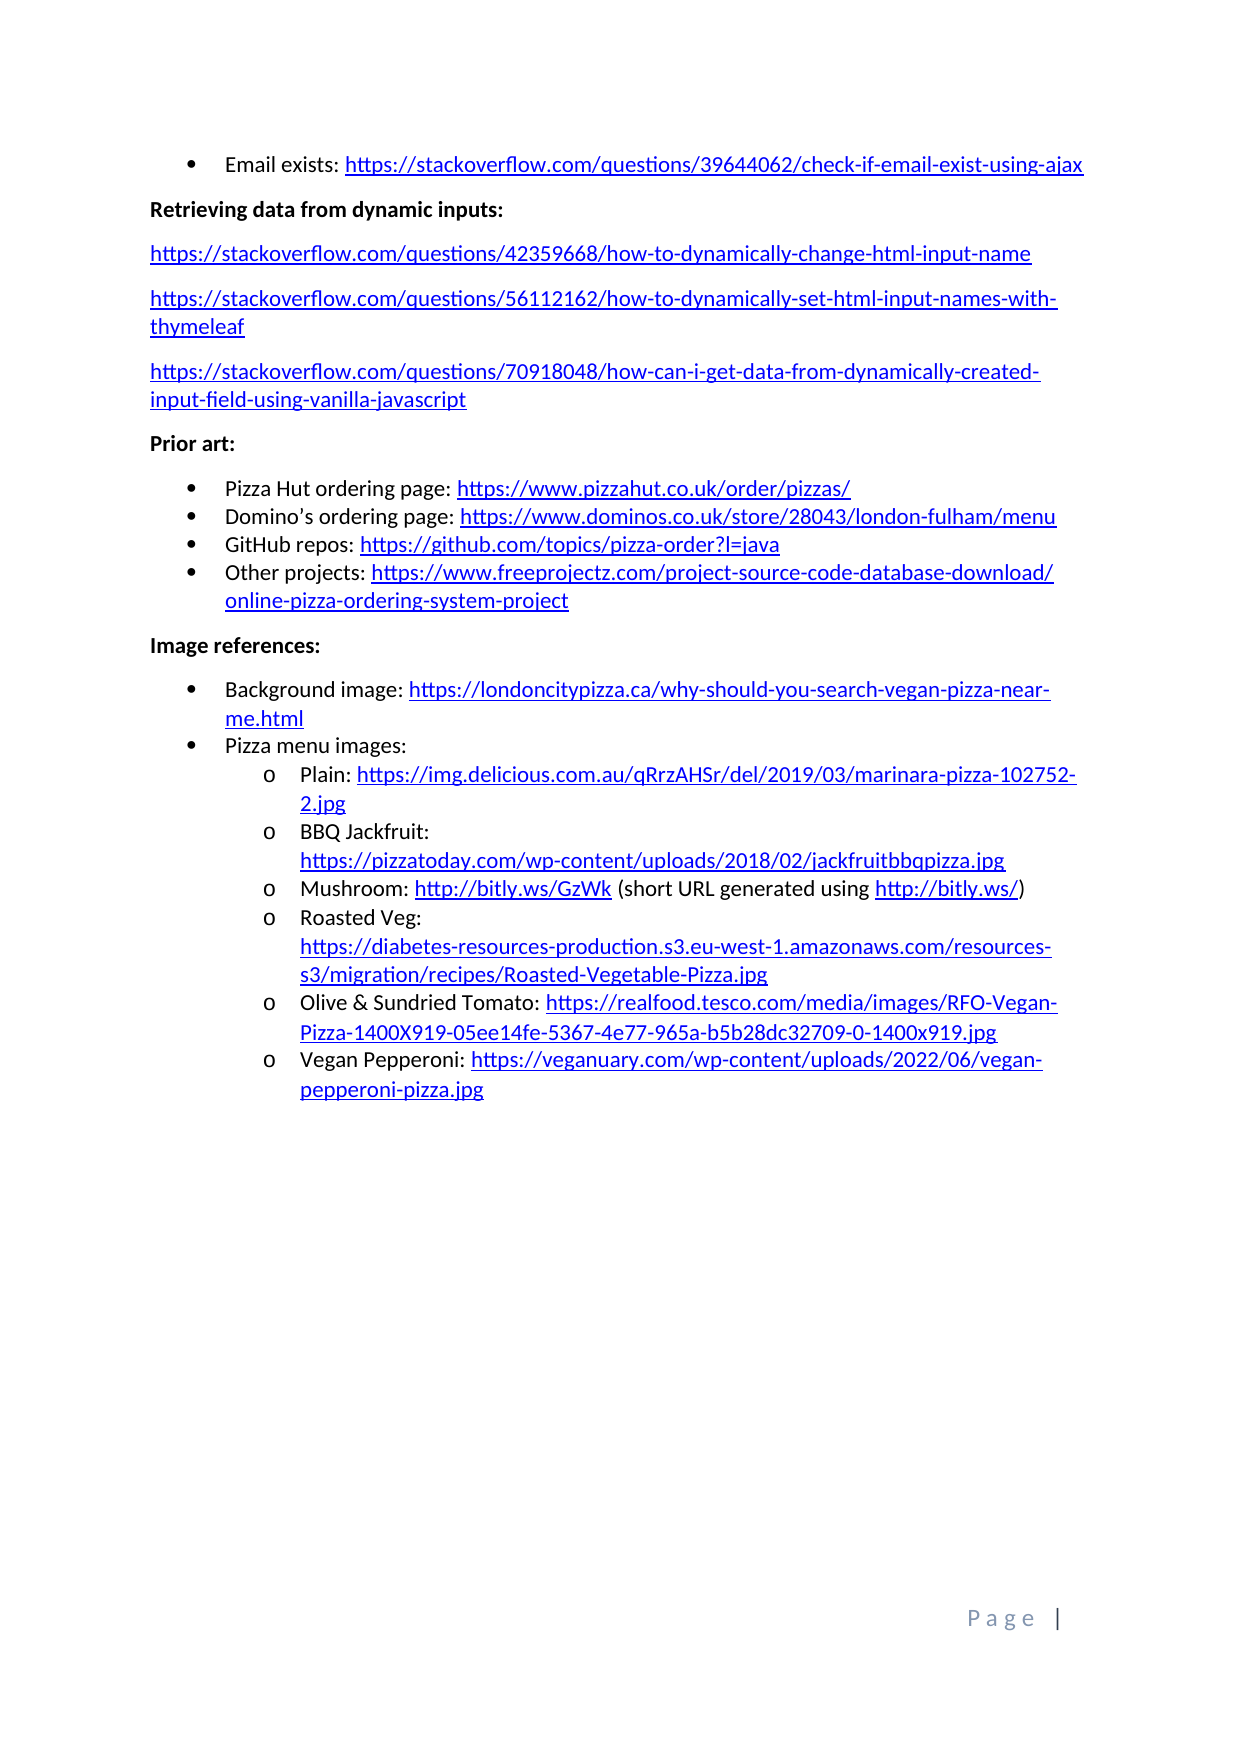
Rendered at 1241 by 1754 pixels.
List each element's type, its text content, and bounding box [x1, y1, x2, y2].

text Prior art: [150, 429, 1090, 457]
text https://stackoverflow.com/questions/70918048/how-can-i-get-data-from-dynamically-created-input-field-using-vanilla-javascript [150, 357, 1090, 413]
list Domino’s ordering page: https://www.dominos.co.uk/store/28043/london-fulham/menu [187, 502, 1090, 530]
list Olive & Sundried Tomato: https://realfood.tesco.com/media/images/RFO-Vegan-Pizza-1400X919-05ee14fe-5367-4e77-965a-b5b28dc32709-0-1400x919.jpg [262, 988, 1090, 1046]
list GitHub repos: https://github.com/topics/pizza-order?l=java [187, 530, 1090, 558]
text Image references: [150, 631, 1090, 659]
list Other projects: https://www.freeprojectz.com/project-source-code-database-download/online-pizza-ordering-system-project [187, 558, 1090, 614]
list Mushroom: http://bitly.ws/GzWk (short URL generated using http://bitly.ws/) [262, 874, 1090, 903]
list Vegan Pepperoni: https://veganuary.com/wp-content/uploads/2022/06/vegan-pepperoni-pizza.jpg [262, 1046, 1090, 1103]
list Plain: https://img.delicious.com.au/qRrzAHSr/del/2019/03/marinara-pizza-102752-2.jpg [262, 760, 1090, 817]
list Background image: https://londoncitypizza.ca/why-should-you-search-vegan-pizza-near-me.html [187, 676, 1090, 732]
list BBQ Jackfruit: https://pizzatoday.com/wp-content/uploads/2018/02/jackfruitbbqpizza.jpg [262, 817, 1090, 874]
list Roasted Veg: https://diabetes-resources-production.s3.eu-west-1.amazonaws.com/resources-s3/migration/recipes/Roasted-Vegetable-Pizza.jpg [262, 903, 1090, 988]
list Pizza Hut ordering page: https://www.pizzahut.co.uk/order/pizzas/ [187, 474, 1090, 502]
text https://stackoverflow.com/questions/42359668/how-to-dynamically-change-html-input-name [150, 239, 1090, 267]
list Pizza menu images: [187, 732, 1090, 760]
list Email exists: https://stackoverflow.com/questions/39644062/check-if-email-exist-using-ajax [187, 150, 1090, 178]
text Retrieving data from dynamic inputs: [150, 195, 1090, 223]
text https://stackoverflow.com/questions/56112162/how-to-dynamically-set-html-input-names-with-thymeleaf [150, 284, 1090, 340]
